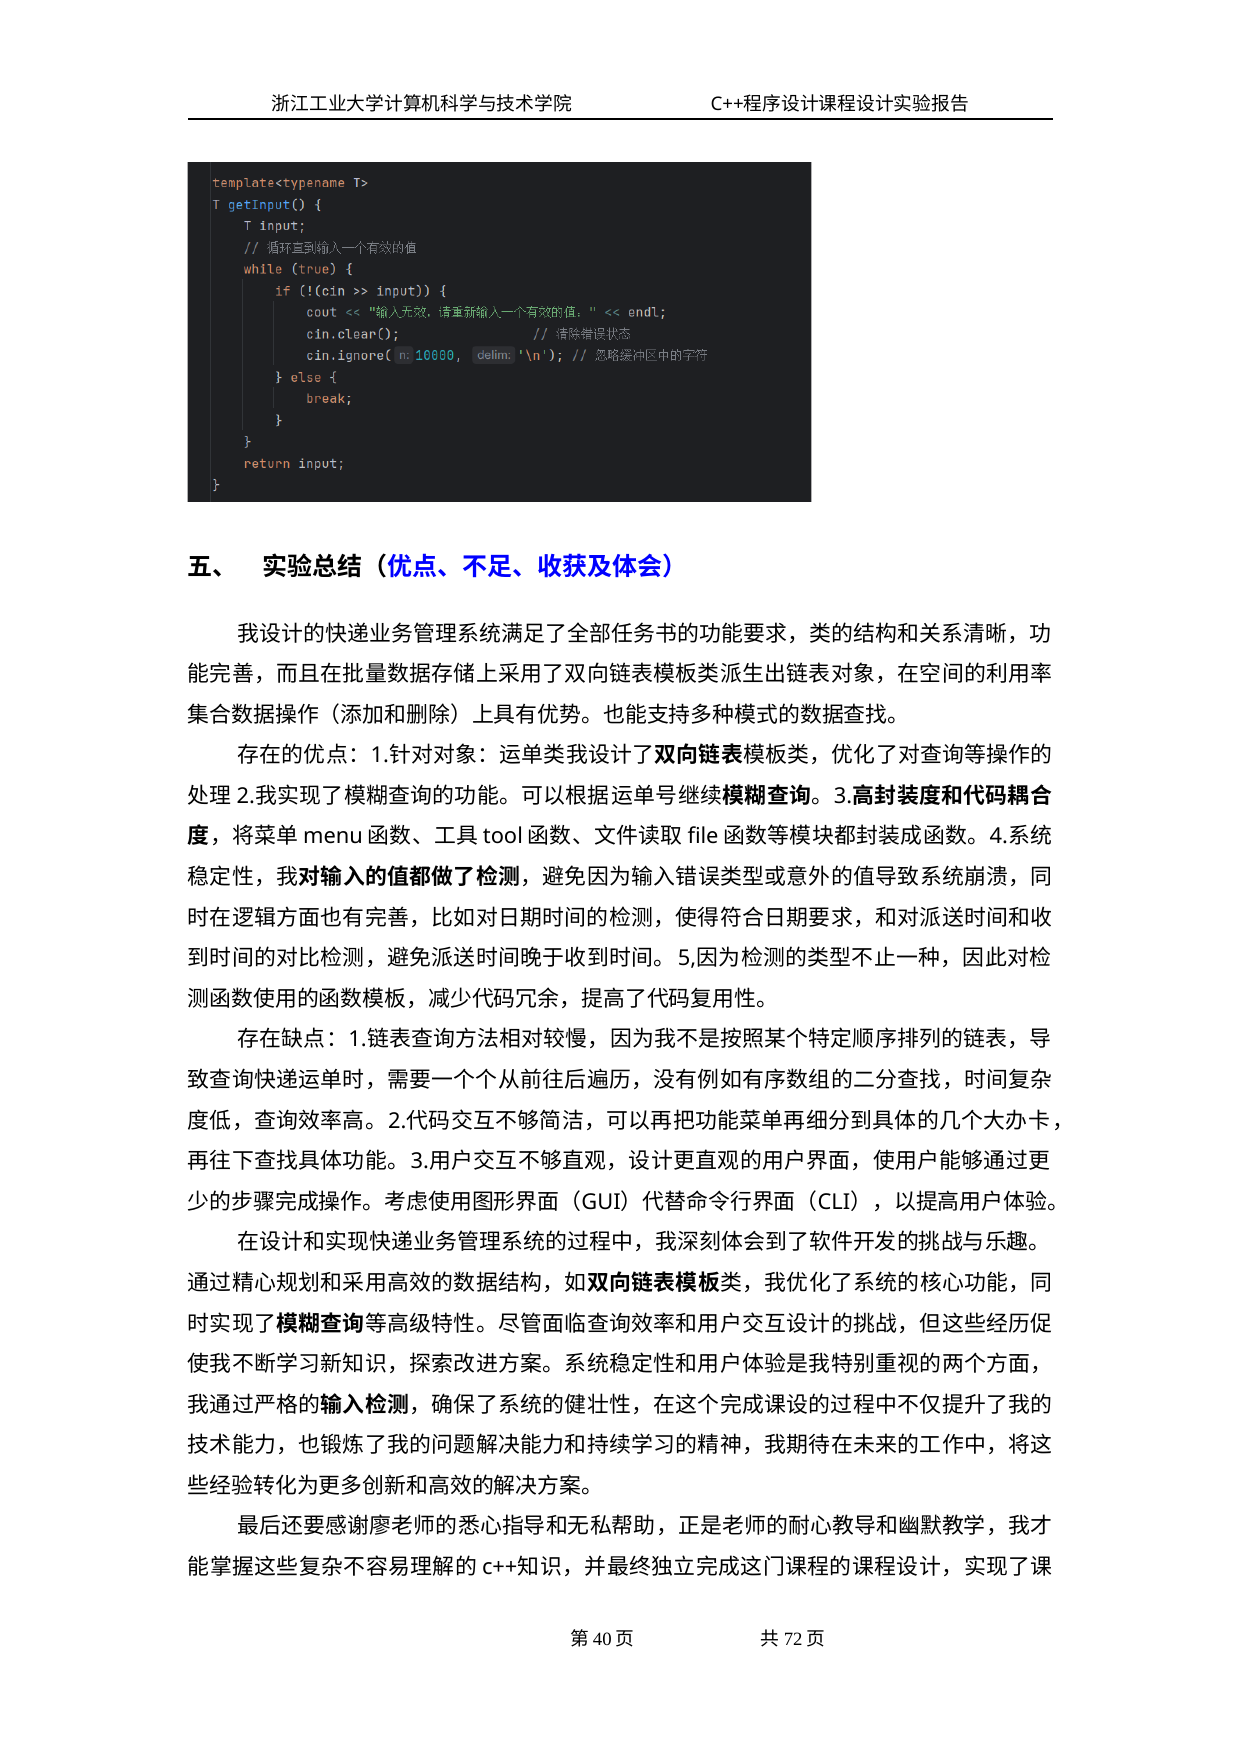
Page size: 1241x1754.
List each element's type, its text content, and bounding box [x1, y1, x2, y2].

picture [187, 162, 812, 502]
text 在设计和实现快递业务管理系统的过程中，我深刻体会到了软件开发的挑战与乐趣。通过精心规划和采用高效的数据结构，如双向链表模板类，我优化了系统的核心功能，同时实现了模糊查询等高级特性。尽管面临查询效率和用户交互设计的挑战，但这些经历促使我不断学习新知识，探索改进方案。系统稳定性和用户体验是我特别重视的两个方面，我通过严格的输入检测，确保了系统的健壮性，在这个完成课设的过程中不仅提升了我的技术能力，也锻炼了我的问题解决能力和持续学习的精神，我期待在未来的工作中，将这些经验转化为更多创新和高效的解决方案。 [187, 1224, 1053, 1500]
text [187, 1508, 1053, 1581]
text 我设计的快递业务管理系统满足了全部任务书的功能要求，类的结构和关系清晰，功能完善，而且在批量数据存储上采用了双向链表模板类派生出链表对象，在空间的利用率、集合数据操作（添加和删除）上具有优势。也能支持多种模式的数据查找。 [187, 615, 1053, 729]
text 存在的优点：1.针对对象：运单类我设计了双向链表模板类，优化了对查询等操作的处理2.我实现了模糊查询的功能。可以根据运单号继续模糊查询。3.高封装度和代码耦合度，将菜单menu函数、工具tool函数、文件读取file函数等模块都封装成函数。4.系统稳定性，我对输入的值都做了检测，避免因为输入错误类型或意外的值导致系统崩溃，同时在逻辑方面也有完善，比如对日期时间的检测，使得符合日期要求，和对派送时间和收到时间的对比检测，避免派送时间晚于收到时间。5,因为检测的类型不止一种，因此对检测函数使用的函数模板，减少代码冗余，提高了代码复用性。 [187, 737, 1053, 1013]
text 存在缺点：1.链表查询方法相对较慢，因为我不是按照某个特定顺序排列的链表，导致查询快递运单时，需要一个个从前往后遍历，没有例如有序数组的二分查找，时间复杂度低，查询效率高。2.代码交互不够简洁，可以再把功能菜单再细分到具体的几个大办卡，再往下查找具体功能。3.用户交互不够直观，设计更直观的用户界面，使用户能够通过更少的步骤完成操作。考虑使用图形界面（GUI）代替命令行界面（CLI），以提高用户体验。 [187, 1021, 1053, 1216]
list 实验总结（优点、不足、收获及体会） [187, 532, 1053, 597]
